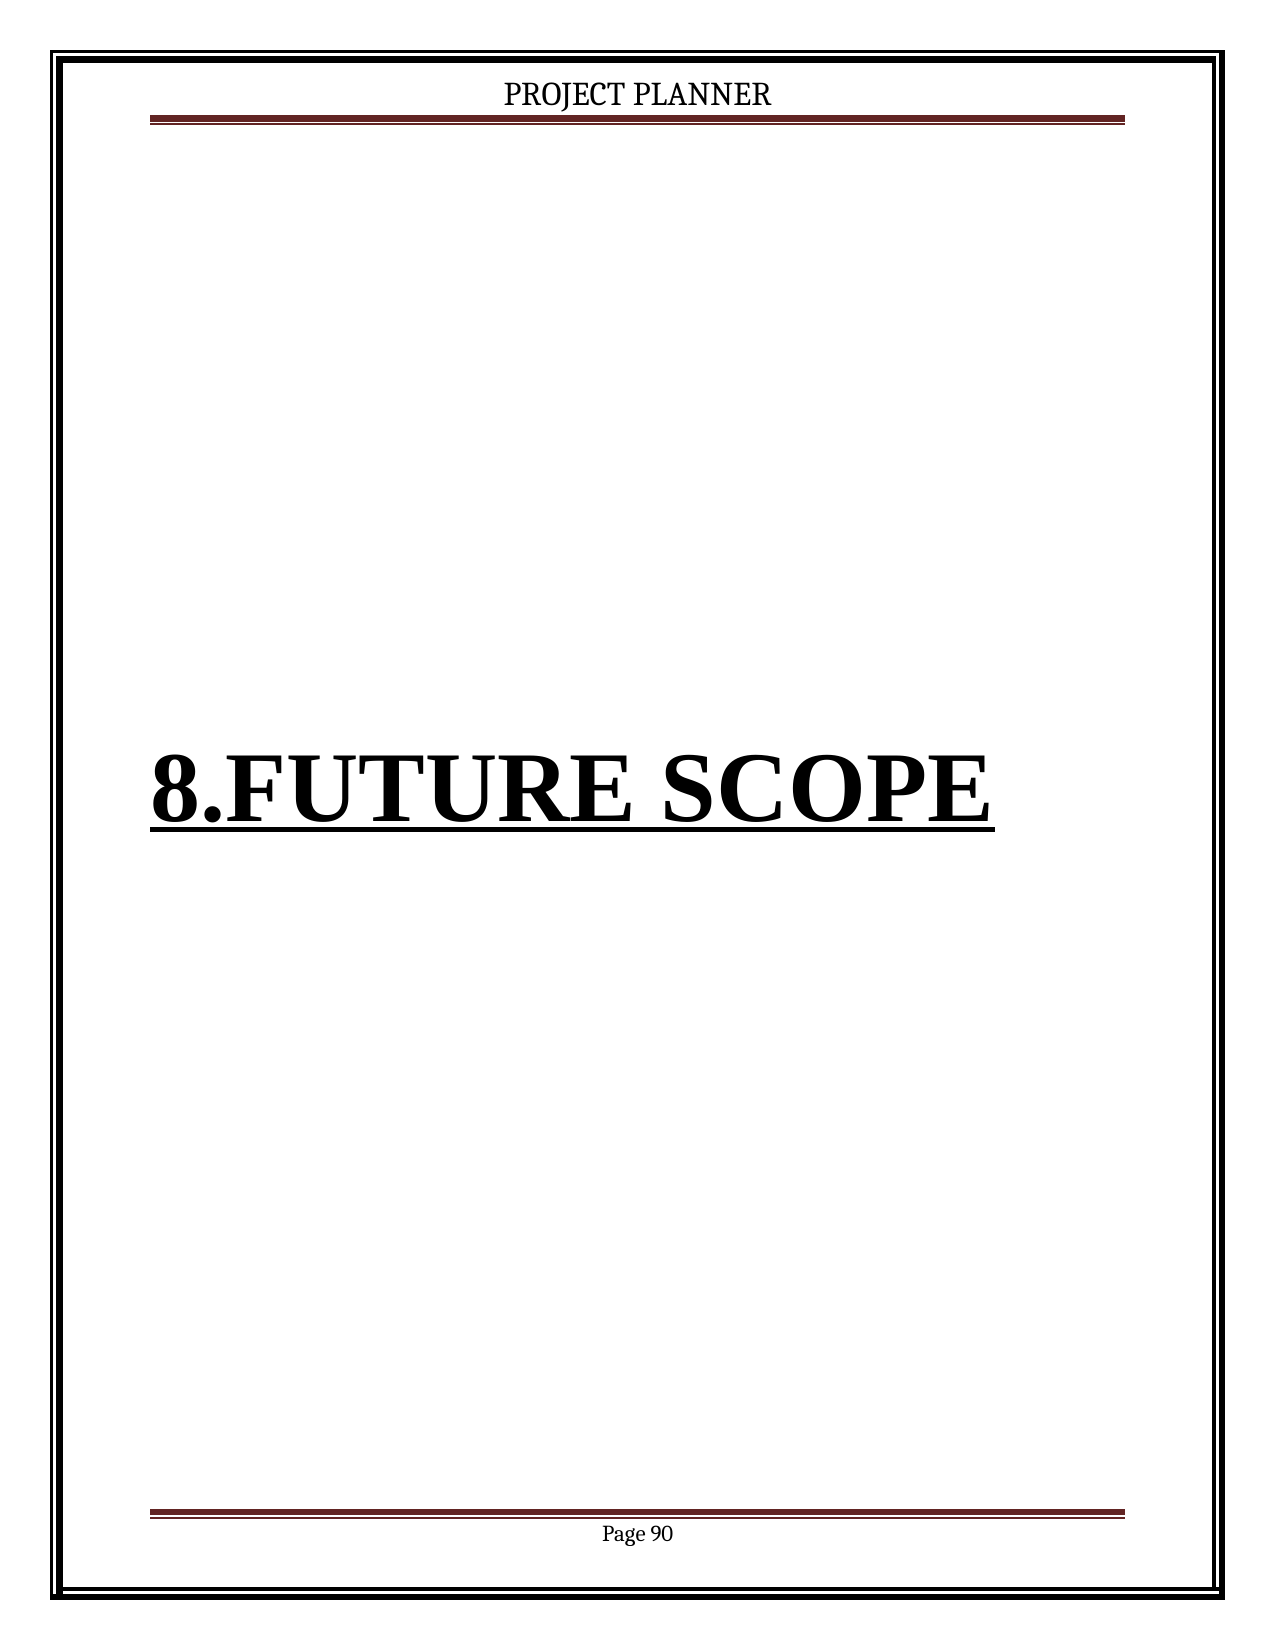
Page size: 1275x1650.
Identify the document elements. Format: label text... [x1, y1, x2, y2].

text 8.FUTURE SCOPE [150, 728, 1125, 843]
